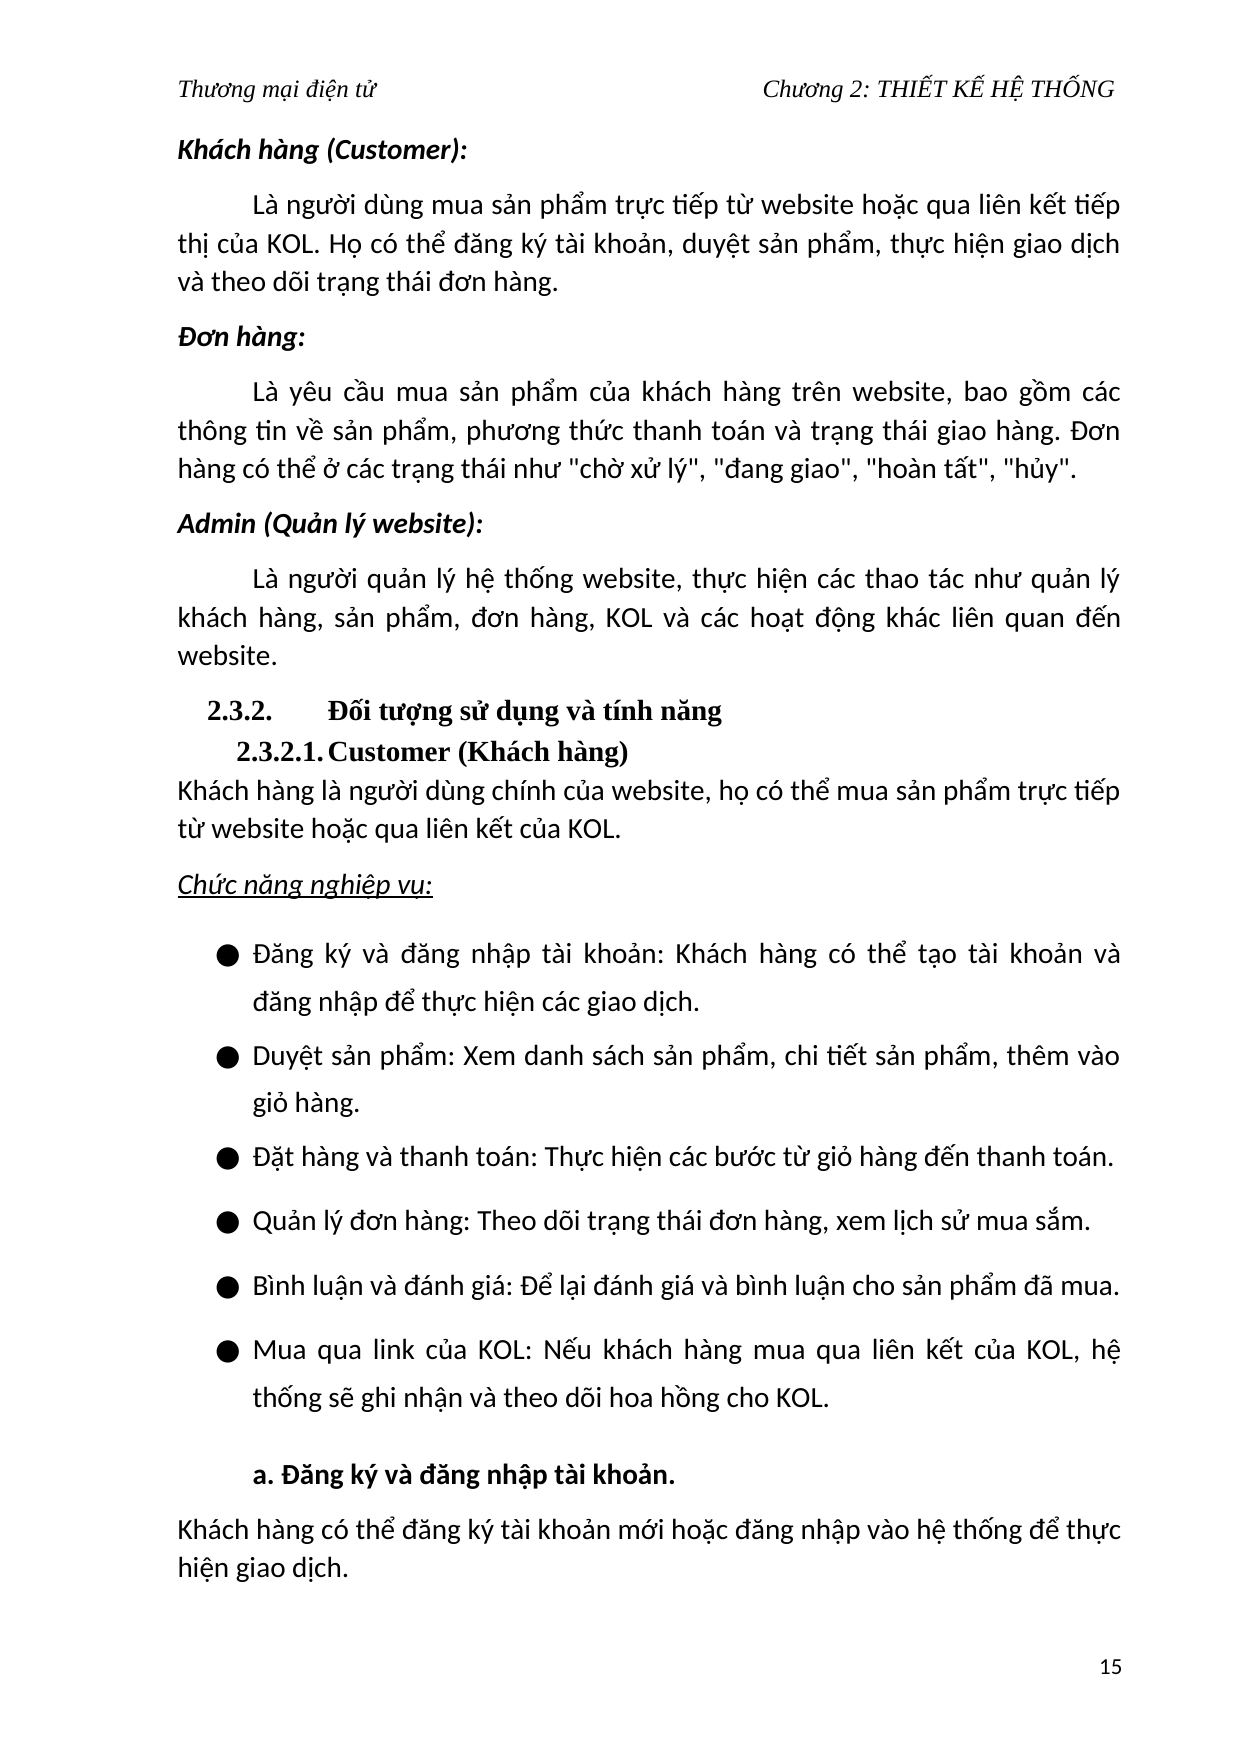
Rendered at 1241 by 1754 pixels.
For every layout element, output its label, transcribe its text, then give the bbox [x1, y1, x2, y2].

list Duyệt sản phẩm: Xem danh sách sản phẩm, chi tiết sản phẩm, thêm vào giỏ hàng. [215, 1022, 1122, 1120]
text Là người quản lý hệ thống website, thực hiện các thao tác như quản lý khách hàng, sản phẩm, đơn hàng, KOL và các hoạt động khác liên quan đến website. [177, 561, 1122, 673]
list Mua qua link của KOL: Nếu khách hàng mua qua liên kết của KOL, hệ thống sẽ ghi nhận và theo dõi hoa hồng cho KOL. [215, 1316, 1122, 1414]
text a. Đăng ký và đăng nhập tài khoản. [252, 1456, 1122, 1491]
list Đặt hàng và thanh toán: Thực hiện các bước từ giỏ hàng đến thanh toán. [215, 1123, 1122, 1183]
text Khách hàng (Customer): [177, 131, 1122, 167]
text Là yêu cầu mua sản phẩm của khách hàng trên website, bao gồm các thông tin về sản phẩm, phương thức thanh toán và trạng thái giao hàng. Đơn hàng có thể ở các trạng thái như "chờ xử lý", "đang giao", "hoàn tất", "hủy". [177, 373, 1122, 486]
text Chức năng nghiệp vụ: [177, 866, 1122, 901]
text Khách hàng là người dùng chính của website, họ có thể mua sản phẩm trực tiếp từ website hoặc qua liên kết của KOL. [177, 772, 1122, 846]
text Khách hàng có thể đăng ký tài khoản mới hoặc đăng nhập vào hệ thống để thực hiện giao dịch. [177, 1511, 1122, 1585]
subtitle Customer (Khách hàng) [236, 734, 1122, 768]
subtitle Đối tượng sử dụng và tính năng [207, 693, 1122, 726]
list Đăng ký và đăng nhập tài khoản: Khách hàng có thể tạo tài khoản và đăng nhập để thực hiện các giao dịch. [215, 921, 1122, 1019]
text Admin (Quản lý website): [177, 506, 1122, 541]
list Quản lý đơn hàng: Theo dõi trạng thái đơn hàng, xem lịch sử mua sắm. [215, 1187, 1122, 1247]
text Đơn hàng: [177, 318, 1122, 354]
text Là người dùng mua sản phẩm trực tiếp từ website hoặc qua liên kết tiếp thị của KOL. Họ có thể đăng ký tài khoản, duyệt sản phẩm, thực hiện giao dịch và theo dõi trạng thái đơn hàng. [177, 186, 1122, 299]
list Bình luận và đánh giá: Để lại đánh giá và bình luận cho sản phẩm đã mua. [215, 1252, 1122, 1312]
